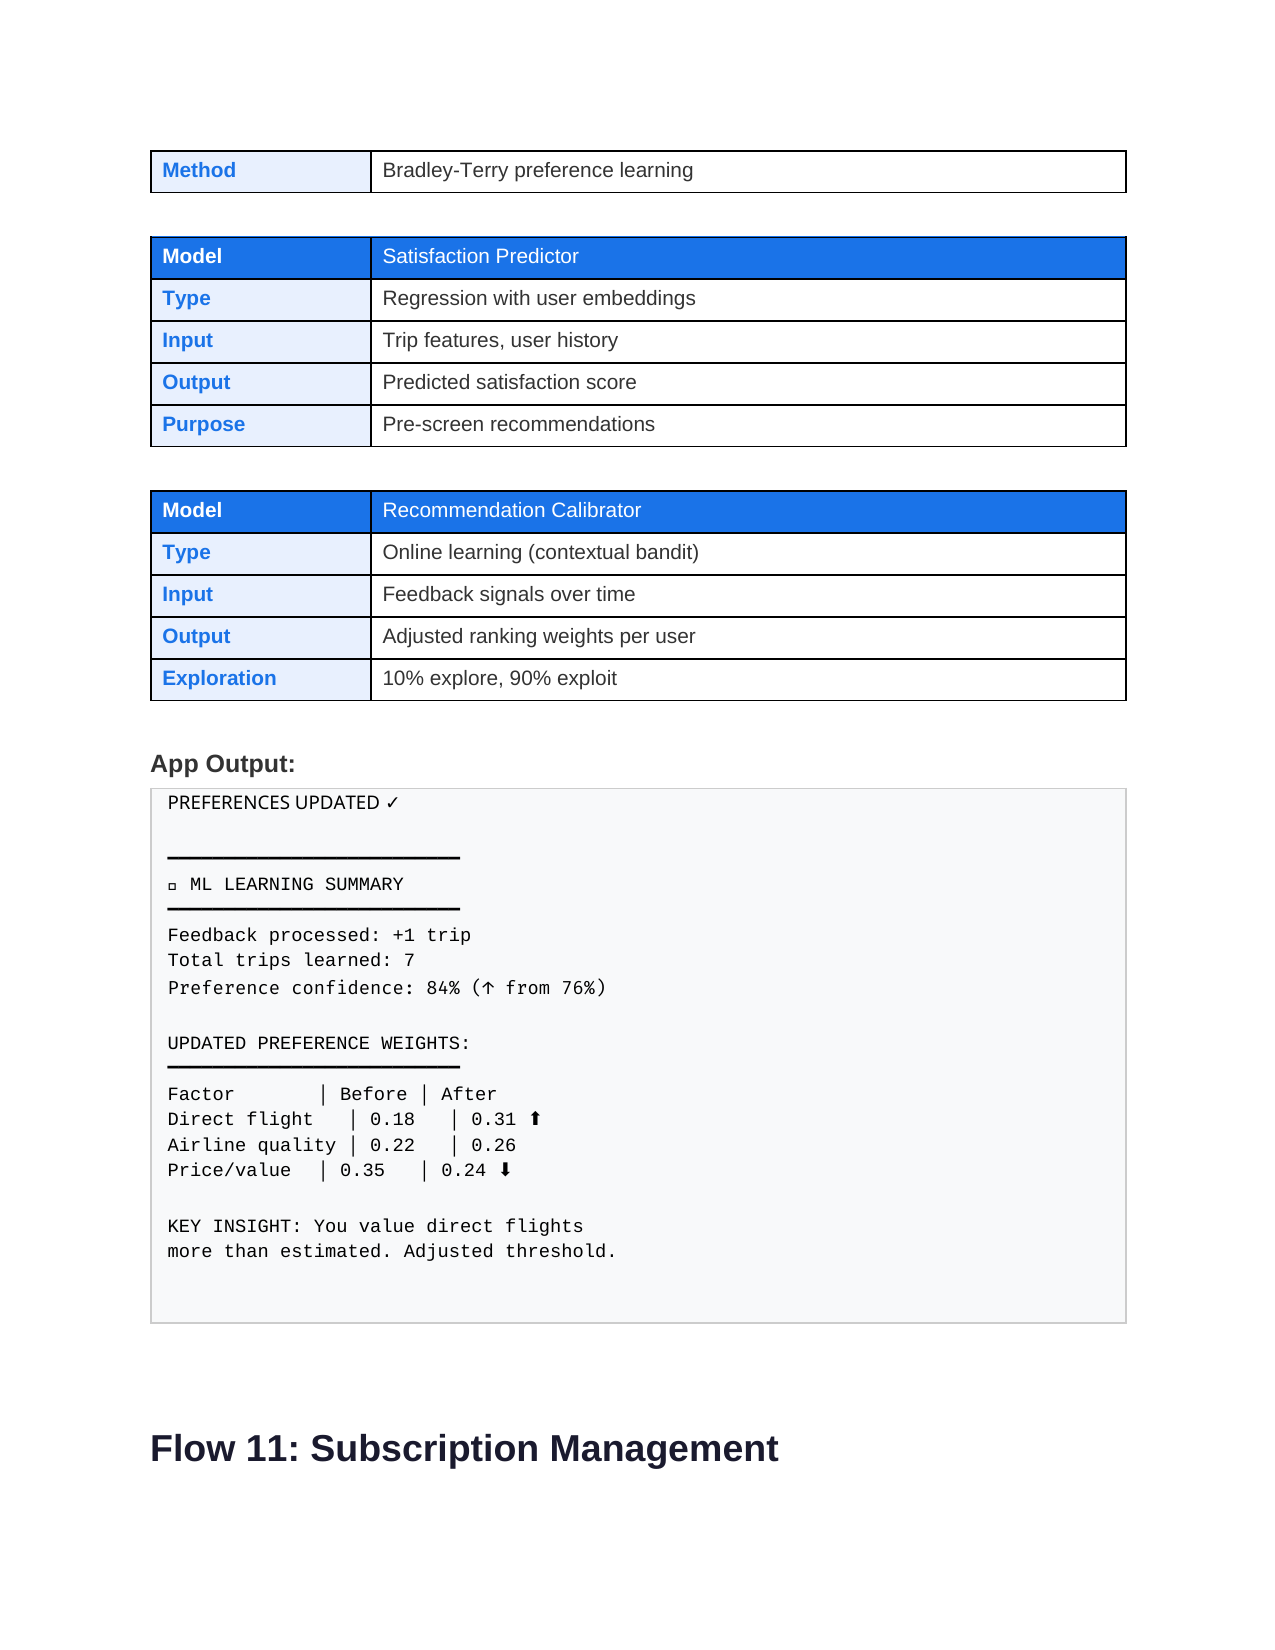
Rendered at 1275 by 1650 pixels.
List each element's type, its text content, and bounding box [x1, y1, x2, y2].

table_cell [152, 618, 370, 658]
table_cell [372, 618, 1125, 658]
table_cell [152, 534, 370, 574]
subtitle Flow 11: Subscription Management [150, 1426, 1125, 1469]
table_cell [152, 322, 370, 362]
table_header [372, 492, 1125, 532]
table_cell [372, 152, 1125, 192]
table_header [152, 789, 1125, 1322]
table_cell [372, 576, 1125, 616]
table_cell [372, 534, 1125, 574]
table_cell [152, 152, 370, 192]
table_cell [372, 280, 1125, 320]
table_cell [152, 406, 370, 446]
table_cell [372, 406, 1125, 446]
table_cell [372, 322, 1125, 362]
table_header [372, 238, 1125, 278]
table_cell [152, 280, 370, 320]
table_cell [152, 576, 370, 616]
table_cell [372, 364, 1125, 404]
subtitle App Output: [150, 748, 1125, 777]
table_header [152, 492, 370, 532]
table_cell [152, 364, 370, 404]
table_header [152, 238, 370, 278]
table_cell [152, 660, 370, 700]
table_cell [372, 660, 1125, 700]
